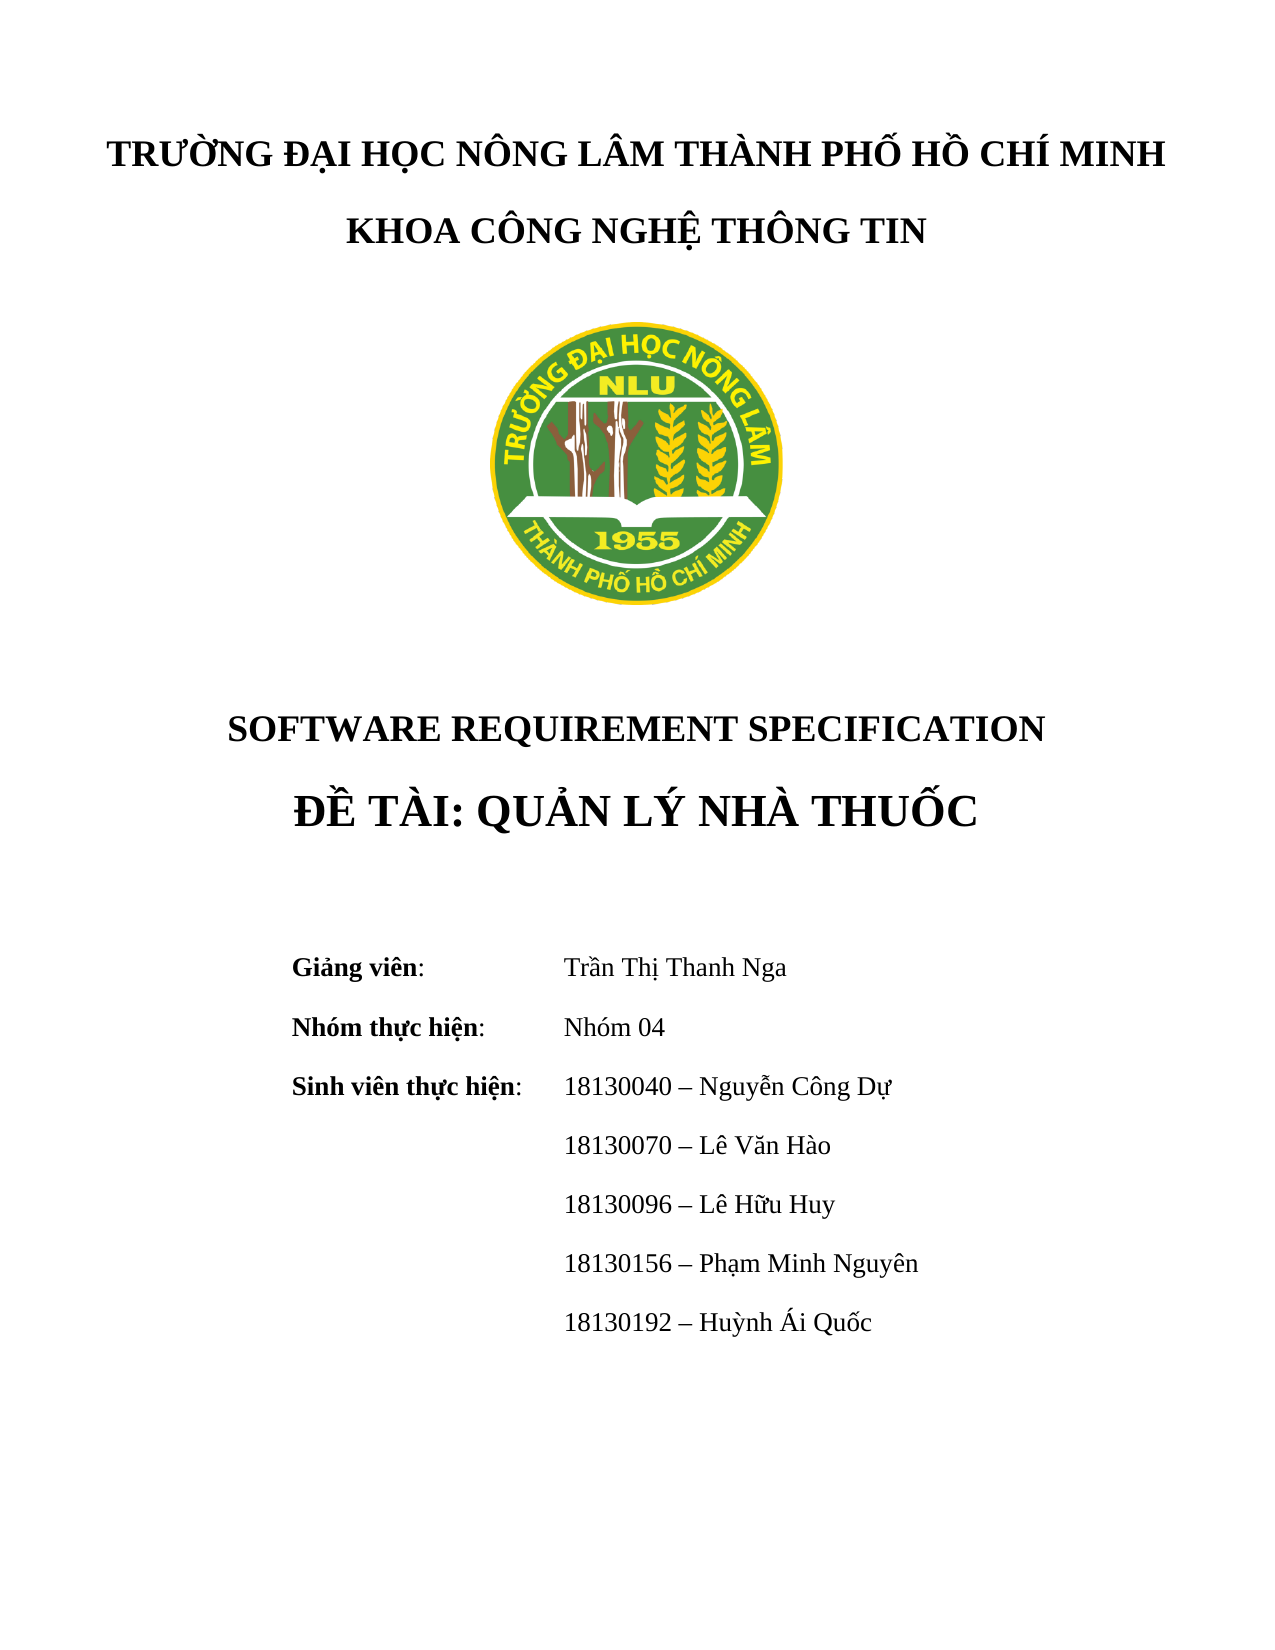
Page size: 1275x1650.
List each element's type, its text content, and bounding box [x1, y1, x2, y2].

picture [490, 322, 783, 605]
text KHOA CÔNG NGHỆ THÔNG TIN [106, 208, 1167, 252]
text SOFTWARE REQUIREMENT SPECIFICATION [106, 707, 1167, 750]
text ĐỀ TÀI: QUẢN LÝ NHÀ THUỐC [106, 784, 1167, 837]
text TRƯỜNG ĐẠI HỌC NÔNG LÂM THÀNH PHỐ HỒ CHÍ MINH [106, 131, 1167, 174]
